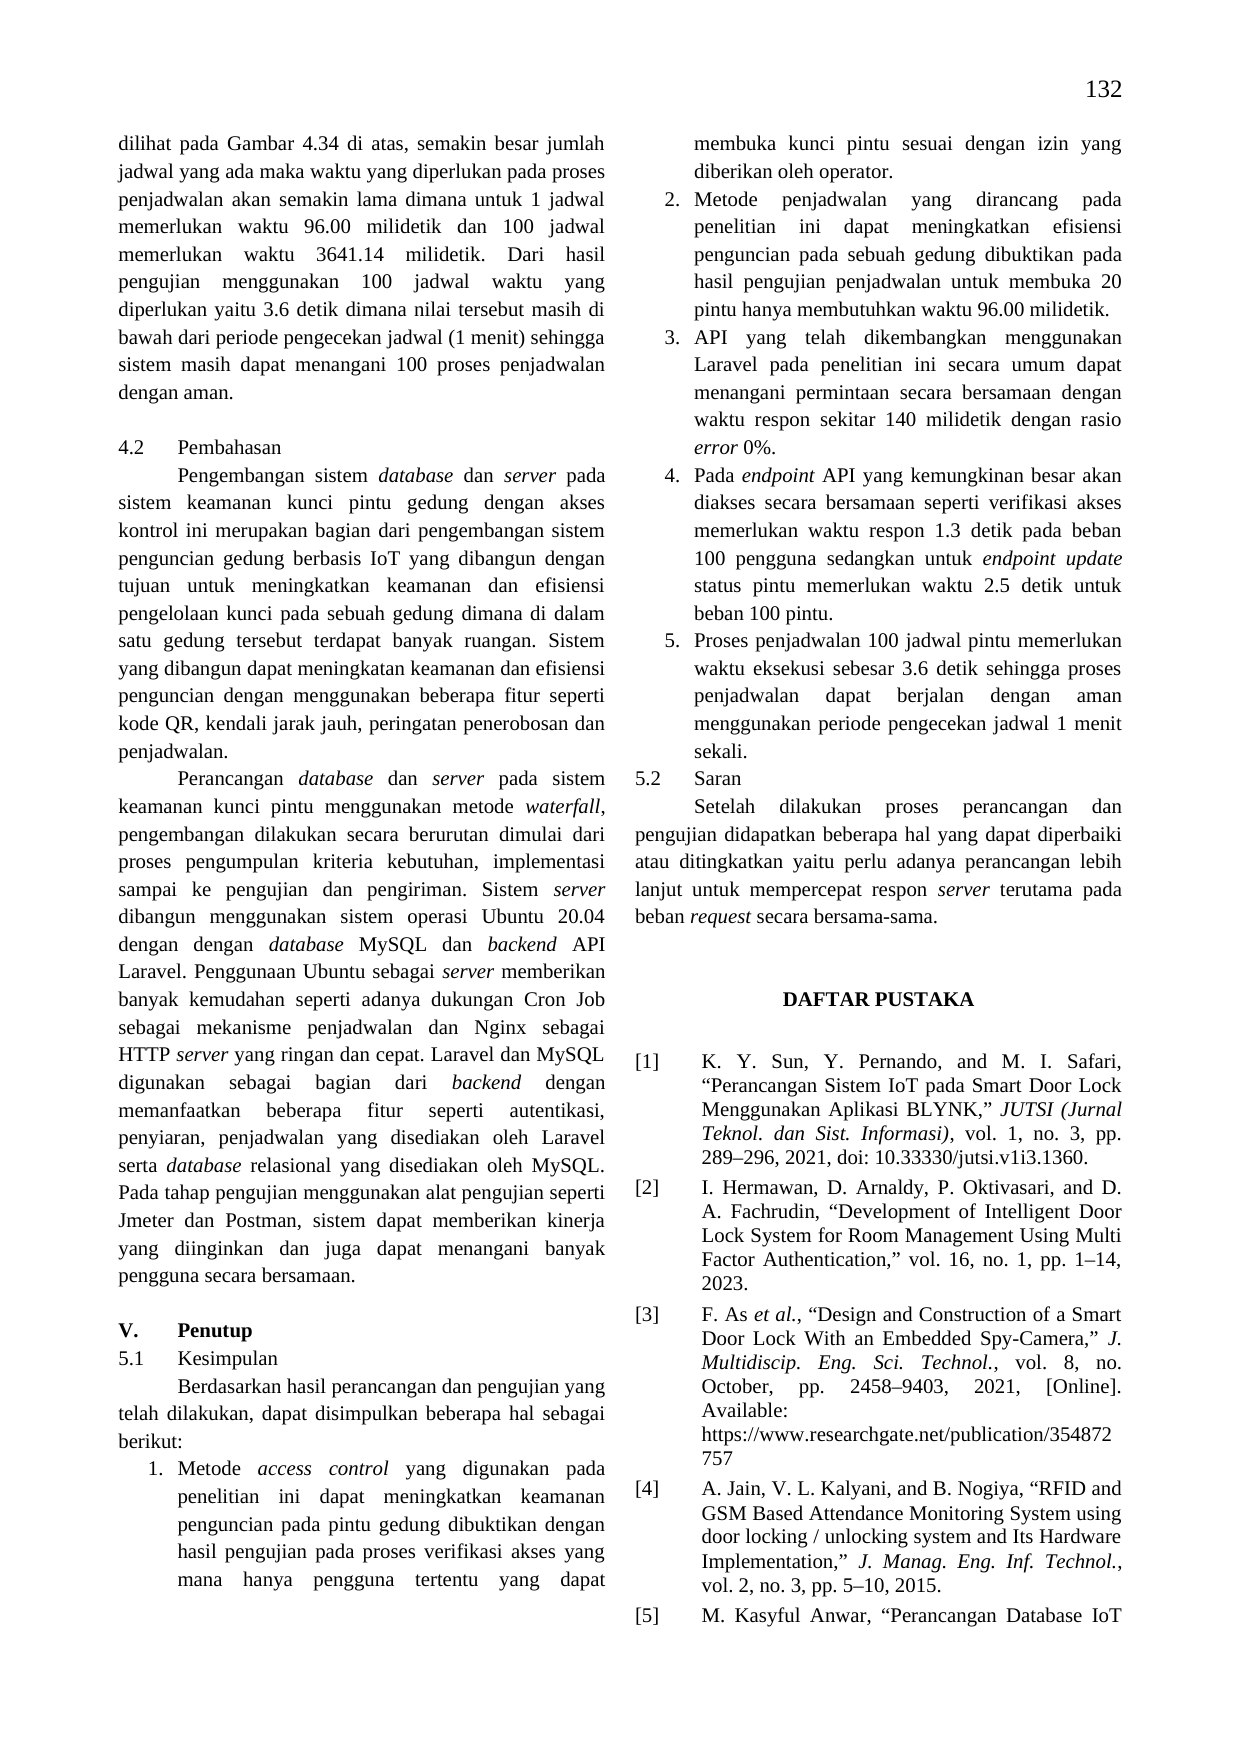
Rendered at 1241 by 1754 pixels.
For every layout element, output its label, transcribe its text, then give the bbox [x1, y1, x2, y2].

list Kesimpulan [118, 1346, 605, 1370]
list API yang telah dikembangkan menggunakan Laravel pada penelitian ini secara umum dapat menangani permintaan secara bersamaan dengan waktu respon sekitar 140 milidetik dengan rasio error 0%. [664, 324, 1122, 459]
text Pengembangan sistem database dan server pada sistem keamanan kunci pintu gedung dengan akses kontrol ini merupakan bagian dari pengembangan sistem penguncian gedung berbasis IoT yang dibangun dengan tujuan untuk meningkatkan keamanan dan efisiensi pengelolaan kunci pada sebuah gedung dimana di dalam satu gedung tersebut terdapat banyak ruangan. Sistem yang dibangun dapat meningkatan keamanan dan efisiensi penguncian dengan menggunakan beberapa fitur seperti kode QR, kendali jarak jauh, peringatan penerobosan dan penjadwalan. [118, 463, 605, 763]
list Penutup [118, 1318, 605, 1342]
text Setelah dilakukan proses perancangan dan pengujian didapatkan beberapa hal yang dapat diperbaiki atau ditingkatkan yaitu perlu adanya perancangan lebih lanjut untuk mempercepat respon server terutama pada beban request secara bersama-sama. [635, 794, 1122, 928]
list Proses penjadwalan 100 jadwal pintu memerlukan waktu eksekusi sebesar 3.6 detik sehingga proses penjadwalan dapat berjalan dengan aman menggunakan periode pengecekan jadwal 1 menit sekali. [664, 628, 1122, 763]
text [1] K. Y. Sun, Y. Pernando, and M. I. Safari, “Perancangan Sistem IoT pada Smart Door Lock Menggunakan Aplikasi BLYNK,” JUTSI (Jurnal Teknol. dan Sist. Informasi), vol. 1, no. 3, pp. 289–296, 2021, doi: 10.33330/jutsi.v1i3.1360. [635, 1048, 1122, 1169]
text Berdasarkan hasil perancangan dan pengujian yang telah dilakukan, dapat disimpulkan beberapa hal sebagai berikut: [118, 1373, 605, 1453]
text [3] F. As et al., “Design and Construction of a Smart Door Lock With an Embedded Spy-Camera,” J. Multidiscip. Eng. Sci. Technol., vol. 8, no. October, pp. 2458–9403, 2021, [Online]. Available: https://www.researchgate.net/publication/354872757 [635, 1302, 1122, 1470]
list Metode access control yang digunakan pada penelitian ini dapat meningkatkan keamanan penguncian pada pintu gedung dibuktikan dengan hasil pengujian pada proses verifikasi akses yang mana hanya pengguna tertentu yang dapat membuka kunci pintu sesuai dengan izin yang diberikan oleh operator. [148, 1456, 605, 1591]
list Pada endpoint API yang kemungkinan besar akan diakses secara bersamaan seperti verifikasi akses memerlukan waktu respon 1.3 detik pada beban 100 pengguna sedangkan untuk endpoint update status pintu memerlukan waktu 2.5 detik untuk beban 100 pintu. [664, 463, 1122, 625]
text DAFTAR PUSTAKA [635, 987, 1122, 1011]
text [4] A. Jain, V. L. Kalyani, and B. Nogiya, “RFID and GSM Based Attendance Monitoring System using door locking / unlocking system and Its Hardware Implementation,” J. Manag. Eng. Inf. Technol., vol. 2, no. 3, pp. 5–10, 2015. [635, 1476, 1122, 1597]
list Metode access control yang digunakan pada penelitian ini dapat meningkatkan keamanan penguncian pada pintu gedung dibuktikan dengan hasil pengujian pada proses verifikasi akses yang mana hanya pengguna tertentu yang dapat membuka kunci pintu sesuai dengan izin yang diberikan oleh operator. [664, 131, 1122, 183]
list Metode penjadwalan yang dirancang pada penelitian ini dapat meningkatkan efisiensi penguncian pada sebuah gedung dibuktikan pada hasil pengujian penjadwalan untuk membuka 20 pintu hanya membutuhkan waktu 96.00 milidetik. [664, 187, 1122, 321]
list Pembahasan [118, 435, 605, 459]
list Saran [635, 766, 1122, 790]
text [2] I. Hermawan, D. Arnaldy, P. Oktivasari, and D. A. Fachrudin, “Development of Intelligent Door Lock System for Room Management Using Multi Factor Authentication,” vol. 16, no. 1, pp. 1–14, 2023. [635, 1175, 1122, 1295]
list Perancangan database dan server pada sistem keamanan kunci pintu menggunakan metode waterfall, pengembangan dilakukan secara berurutan dimulai dari proses pengumpulan kriteria kebutuhan, implementasi sampai ke pengujian dan pengiriman. Sistem server dibangun menggunakan sistem operasi Ubuntu 20.04 dengan dengan database MySQL dan backend API Laravel. Penggunaan Ubuntu sebagai server memberikan banyak kemudahan seperti adanya dukungan Cron Job sebagai mekanisme penjadwalan dan Nginx sebagai HTTP server yang ringan dan cepat. Laravel dan MySQL digunakan sebagai bagian dari backend dengan memanfaatkan beberapa fitur seperti autentikasi, penyiaran, penjadwalan yang disediakan oleh Laravel serta database relasional yang disediakan oleh MySQL. Pada tahap pengujian menggunakan alat pengujian seperti Jmeter dan Postman, sistem dapat memberikan kinerja yang diinginkan dan juga dapat menangani banyak pengguna secara bersamaan. [118, 766, 605, 1287]
